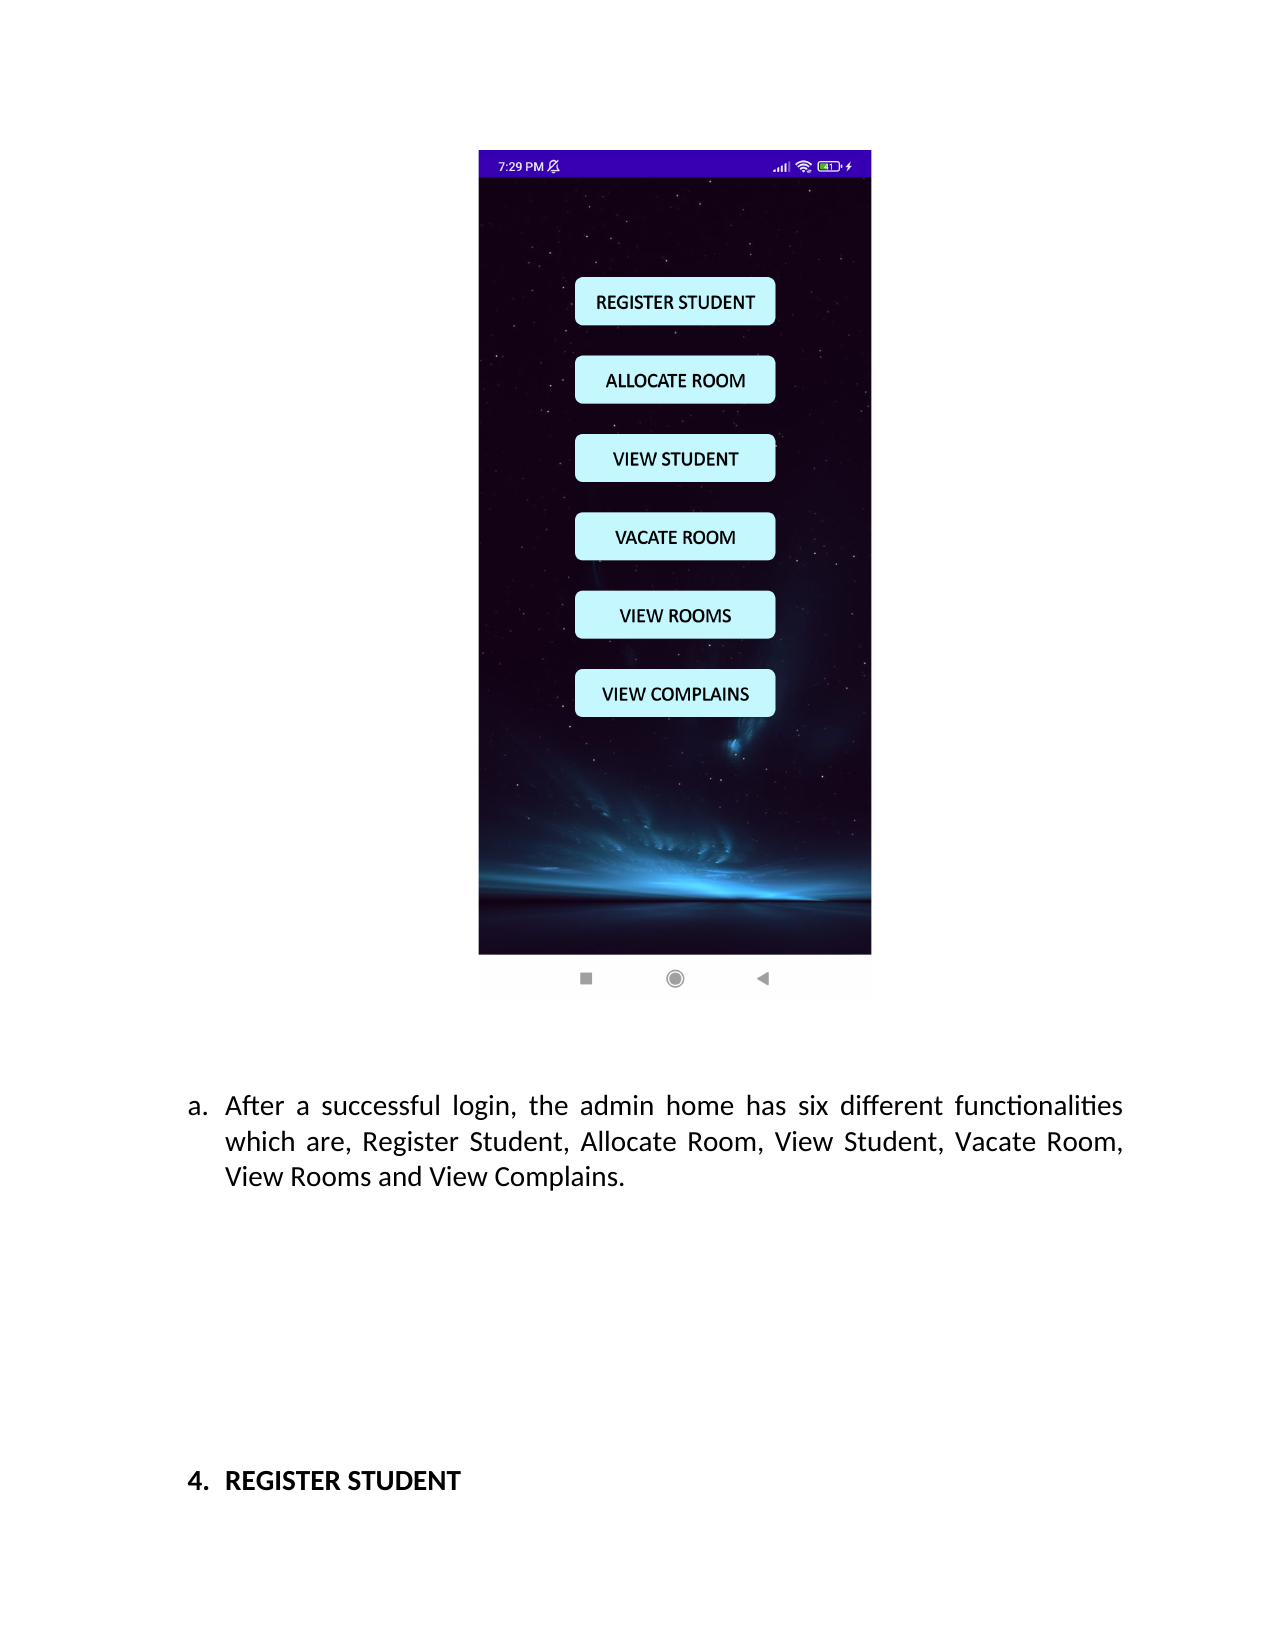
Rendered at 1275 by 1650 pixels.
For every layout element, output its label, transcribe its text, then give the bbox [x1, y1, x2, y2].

list After a successful login, the admin home has six different functionalities which are, Register Student, Allocate Room, View Student, Vacate Room, View Rooms and View Complains. [187, 1087, 1125, 1194]
list REGISTER STUDENT [187, 1462, 1125, 1497]
picture [478, 150, 872, 1002]
